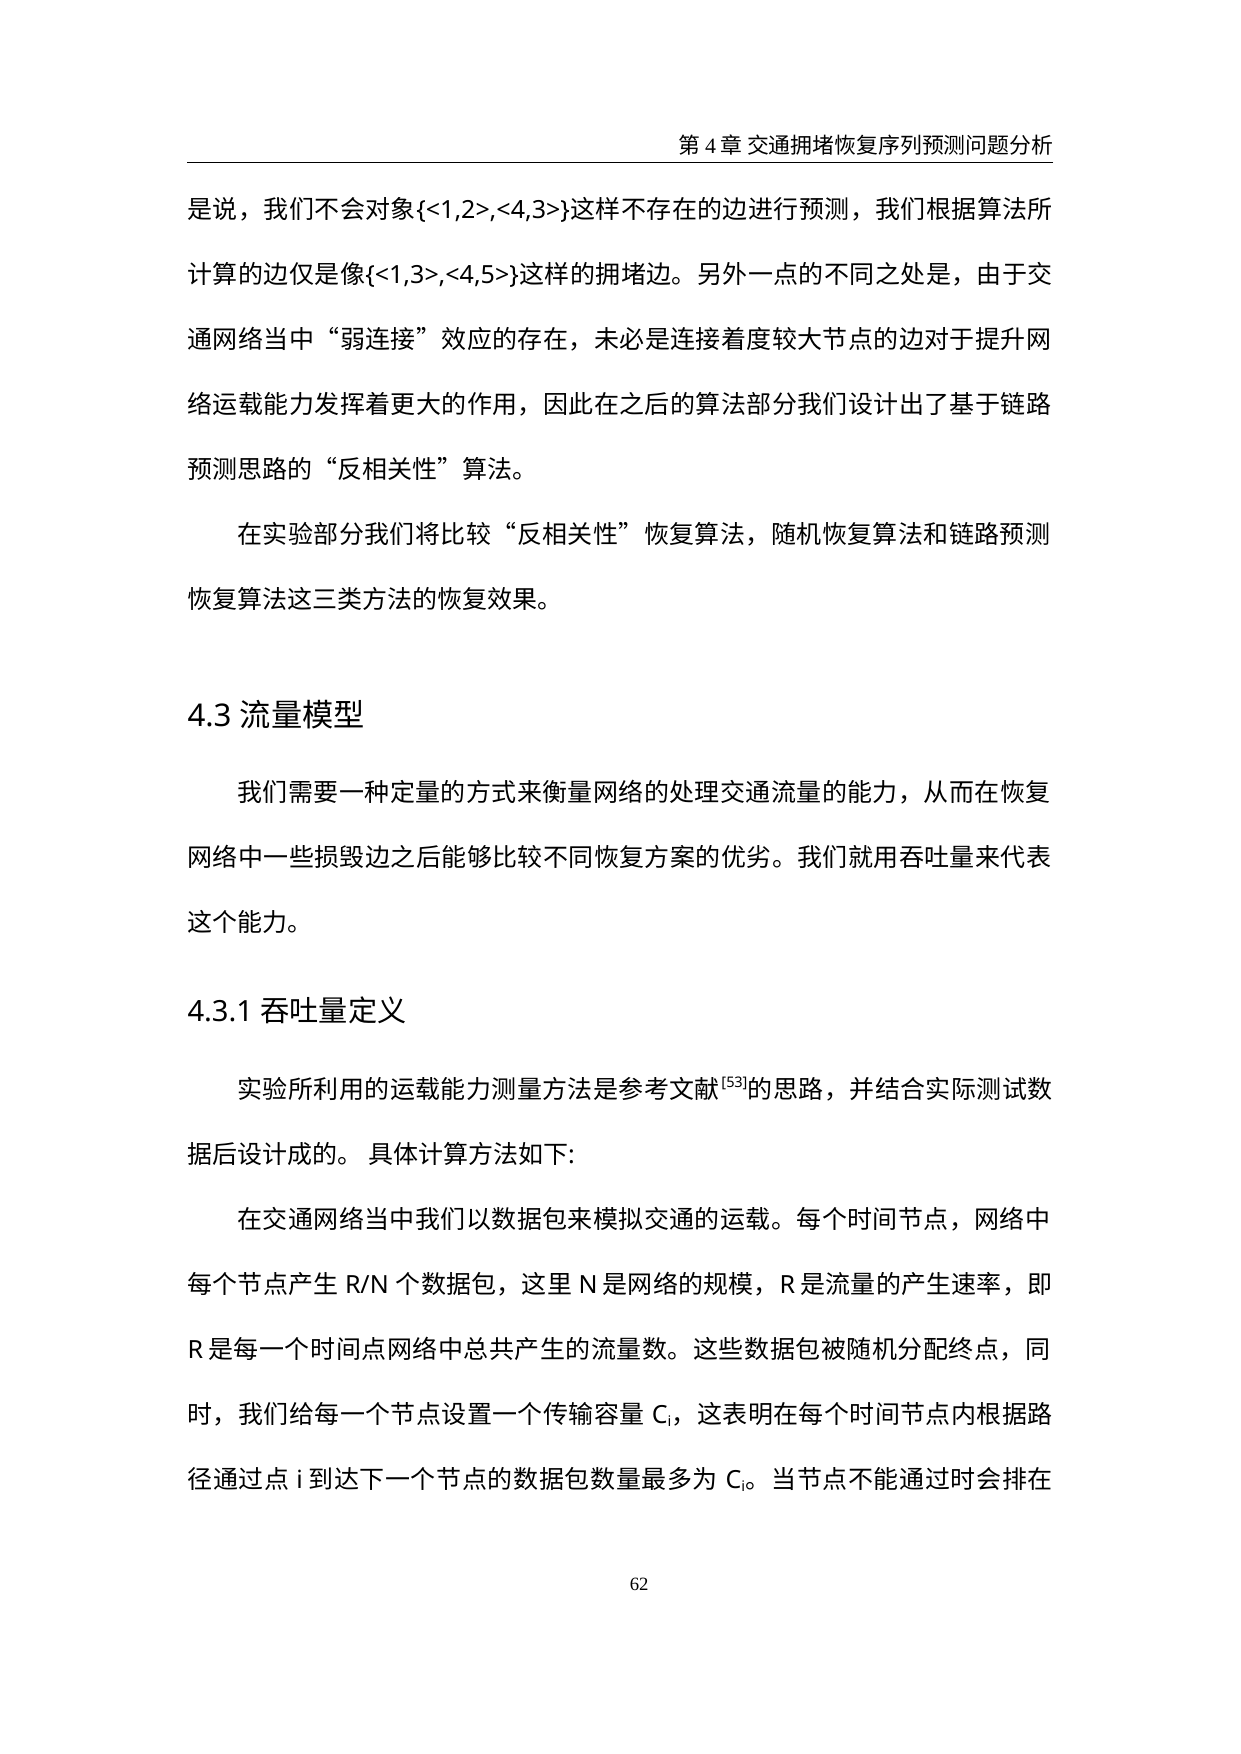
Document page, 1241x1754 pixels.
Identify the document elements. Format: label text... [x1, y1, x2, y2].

text 4.3 流量模型 [187, 680, 1053, 745]
text 在实验部分我们将比较“反相关性”恢复算法，随机恢复算法和链路预测恢复算法这三类方法的恢复效果。 [187, 500, 1053, 630]
text 实验所利用的运载能力测量方法是参考文献[53]的思路，并结合实际测试数据后设计成的。 具体计算方法如下: [187, 1055, 1053, 1185]
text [187, 1185, 1053, 1510]
text 4.3.1 吞吐量定义 [187, 978, 1053, 1043]
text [187, 175, 1053, 500]
text 我们需要一种定量的方式来衡量网络的处理交通流量的能力，从而在恢复网络中一些损毁边之后能够比较不同恢复方案的优劣。我们就用吞吐量来代表这个能力。 [187, 758, 1053, 953]
